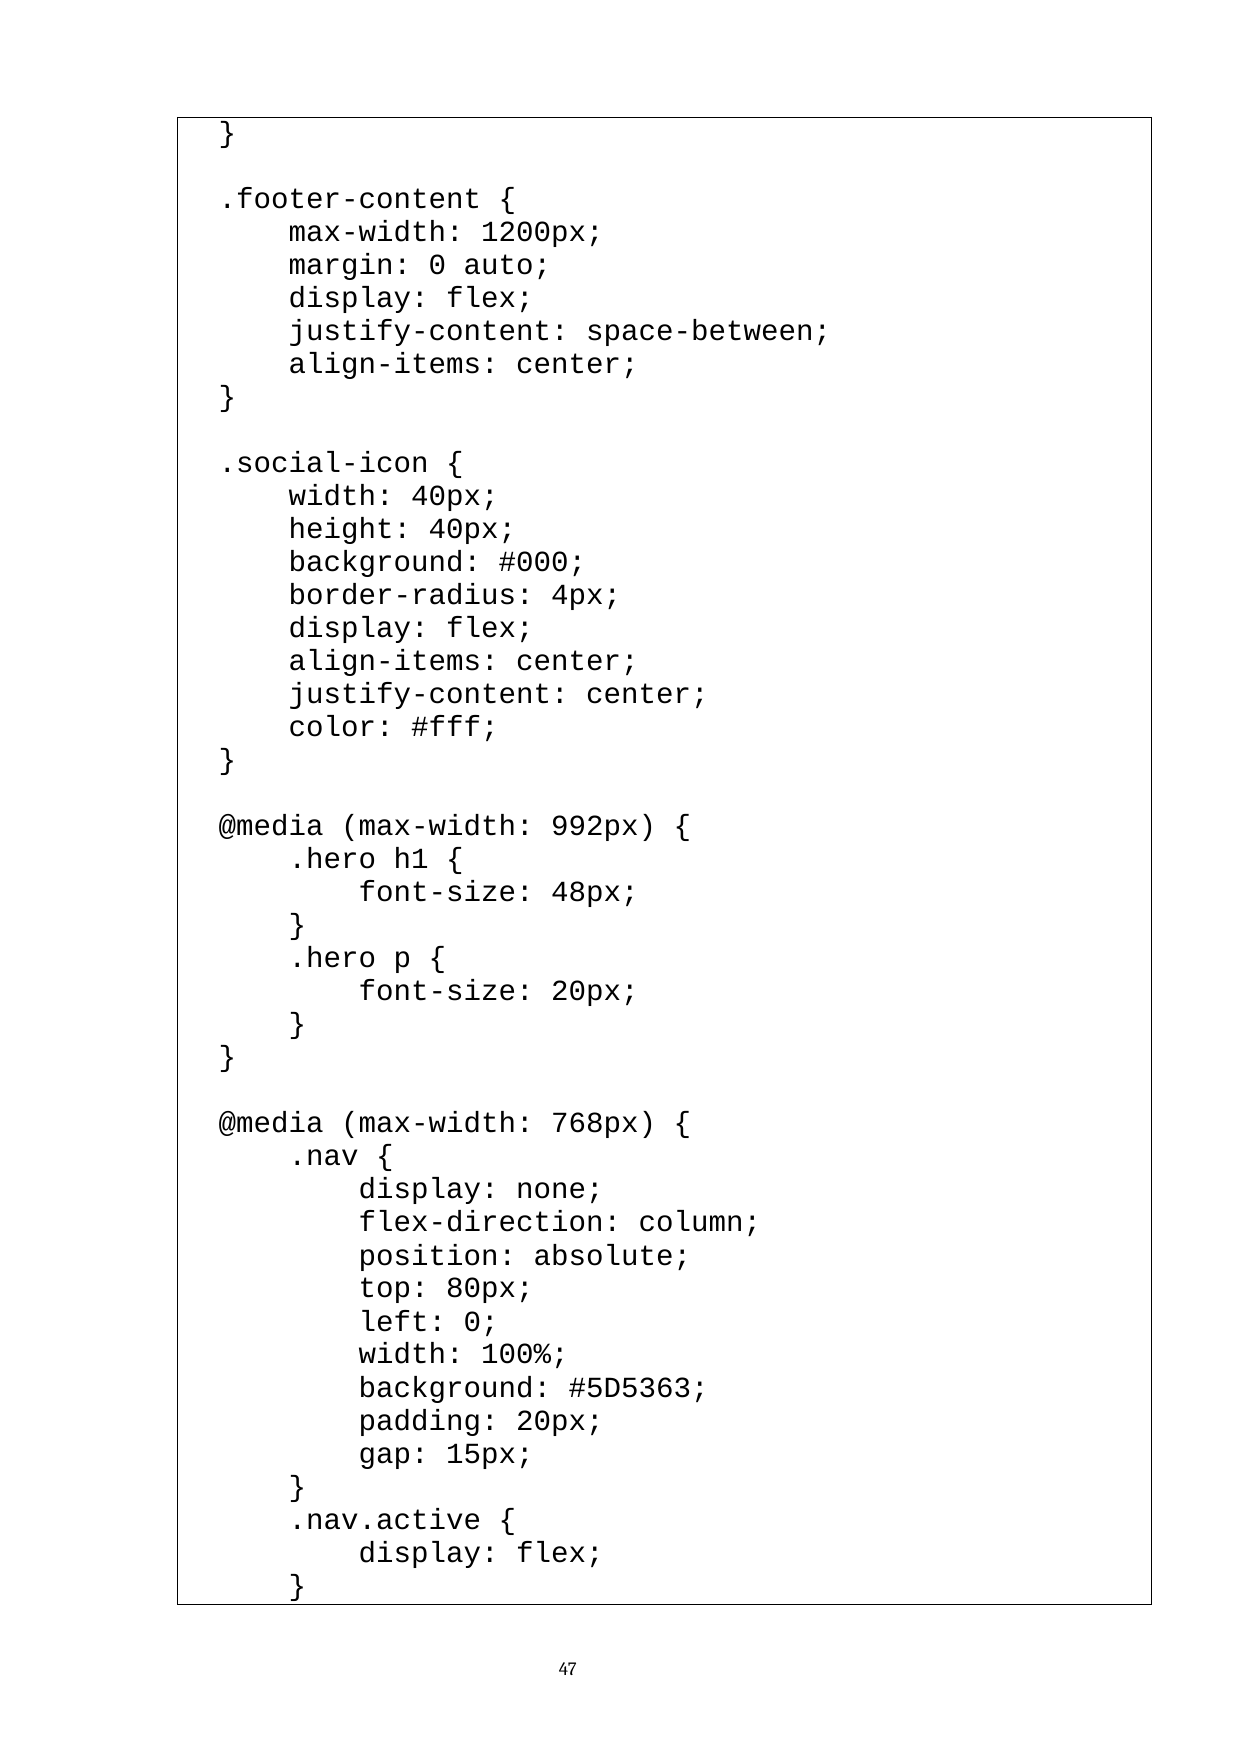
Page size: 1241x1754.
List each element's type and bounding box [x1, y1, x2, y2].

table_header [178, 118, 1151, 1604]
